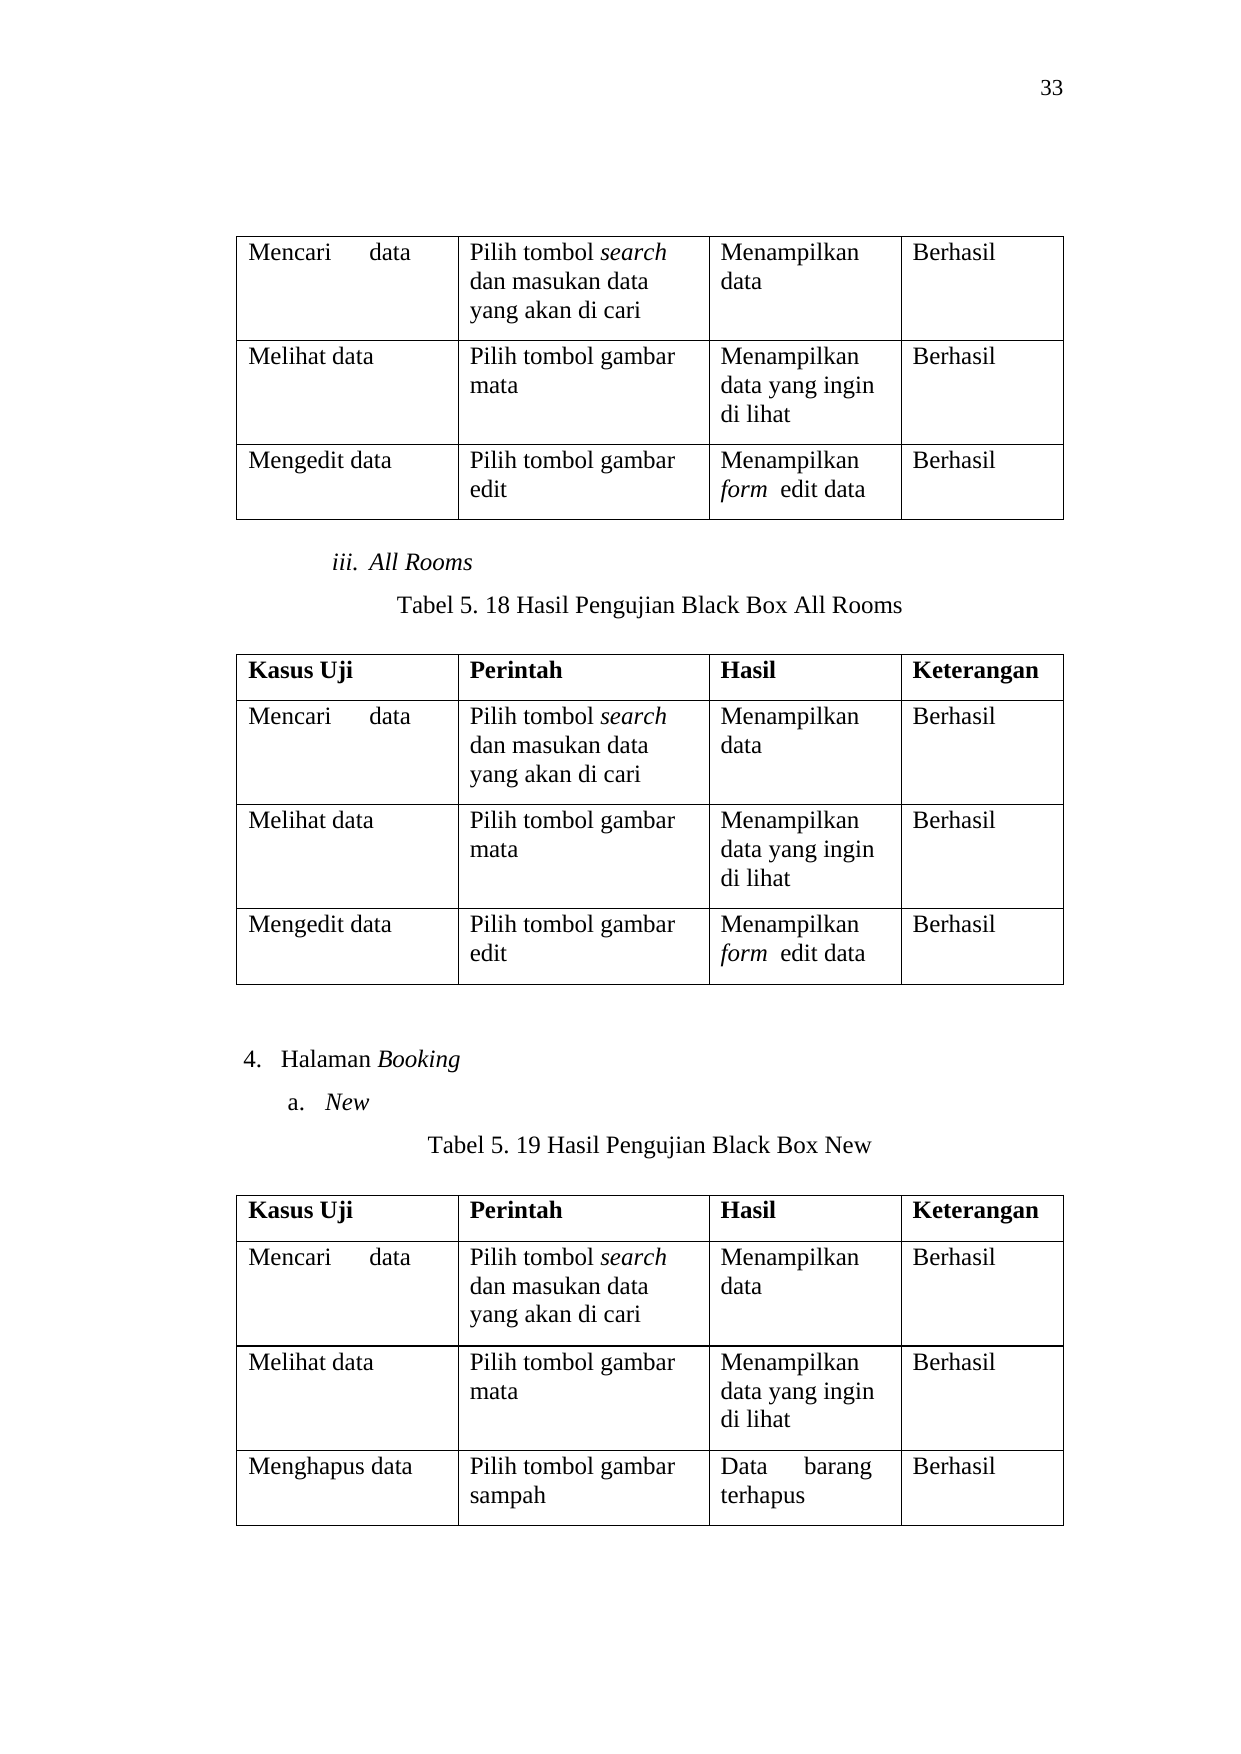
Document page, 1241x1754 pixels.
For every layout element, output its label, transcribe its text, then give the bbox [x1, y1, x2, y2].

table_cell Berhasil [902, 1242, 1063, 1345]
table_cell Menampilkan form edit data [710, 445, 901, 519]
table_header Menampilkan data yang ingin di lihat [710, 1347, 901, 1450]
table_cell Menampilkan data [710, 237, 901, 340]
list All Rooms [332, 547, 1063, 576]
table_cell Pilih tombol gambar edit [459, 445, 709, 519]
table_cell Berhasil [902, 341, 1063, 444]
text Tabel 5. 18 Hasil Pengujian Black Box All Rooms [236, 590, 1063, 619]
table_header Keterangan [902, 1196, 1063, 1241]
table_header Berhasil [902, 1347, 1063, 1450]
table_cell Pilih tombol gambar mata [459, 805, 709, 908]
table_cell Menampilkan data yang ingin di lihat [710, 341, 901, 444]
table_header Keterangan [902, 655, 1063, 700]
table_cell Pilih tombol search dan masukan data yang akan di cari [459, 237, 709, 340]
table_header Perintah [459, 655, 709, 700]
text Tabel 5. 19 Hasil Pengujian Black Box New [236, 1131, 1063, 1159]
table_header Melihat data [237, 1347, 458, 1450]
table_cell Mencari data [237, 1242, 458, 1345]
table_cell Pilih tombol gambar sampah [459, 1451, 709, 1525]
table_cell Berhasil [902, 805, 1063, 908]
table_cell Mencari data [237, 701, 458, 804]
table_cell Menampilkan data [710, 701, 901, 804]
table_header Hasil [710, 655, 901, 700]
table_header Perintah [459, 1196, 709, 1241]
table_cell Berhasil [902, 445, 1063, 519]
table_cell Data barang terhapus [710, 1451, 901, 1525]
table_cell Pilih tombol search dan masukan data yang akan di cari [459, 1242, 709, 1345]
table_header Kasus Uji [237, 655, 458, 700]
table_cell Berhasil [902, 909, 1063, 983]
table_cell Melihat data [237, 341, 458, 444]
table_cell Pilih tombol gambar edit [459, 909, 709, 983]
table_cell Mencari data [237, 237, 458, 340]
table_cell Menampilkan data yang ingin di lihat [710, 805, 901, 908]
table_cell Berhasil [902, 701, 1063, 804]
list New [287, 1087, 1063, 1116]
table_header Hasil [710, 1196, 901, 1241]
table_cell Mengedit data [237, 445, 458, 519]
table_cell Berhasil [902, 237, 1063, 340]
table_header Kasus Uji [237, 1196, 458, 1241]
table_cell Pilih tombol gambar mata [459, 341, 709, 444]
list Halaman Booking [243, 1044, 1063, 1073]
table_cell Menampilkan data [710, 1242, 901, 1345]
table_cell Menghapus data [237, 1451, 458, 1525]
table_cell Mengedit data [237, 909, 458, 983]
table_cell Melihat data [237, 805, 458, 908]
table_cell Berhasil [902, 1451, 1063, 1525]
table_header Pilih tombol gambar mata [459, 1347, 709, 1450]
table_cell Menampilkan form edit data [710, 909, 901, 983]
table_cell Pilih tombol search dan masukan data yang akan di cari [459, 701, 709, 804]
